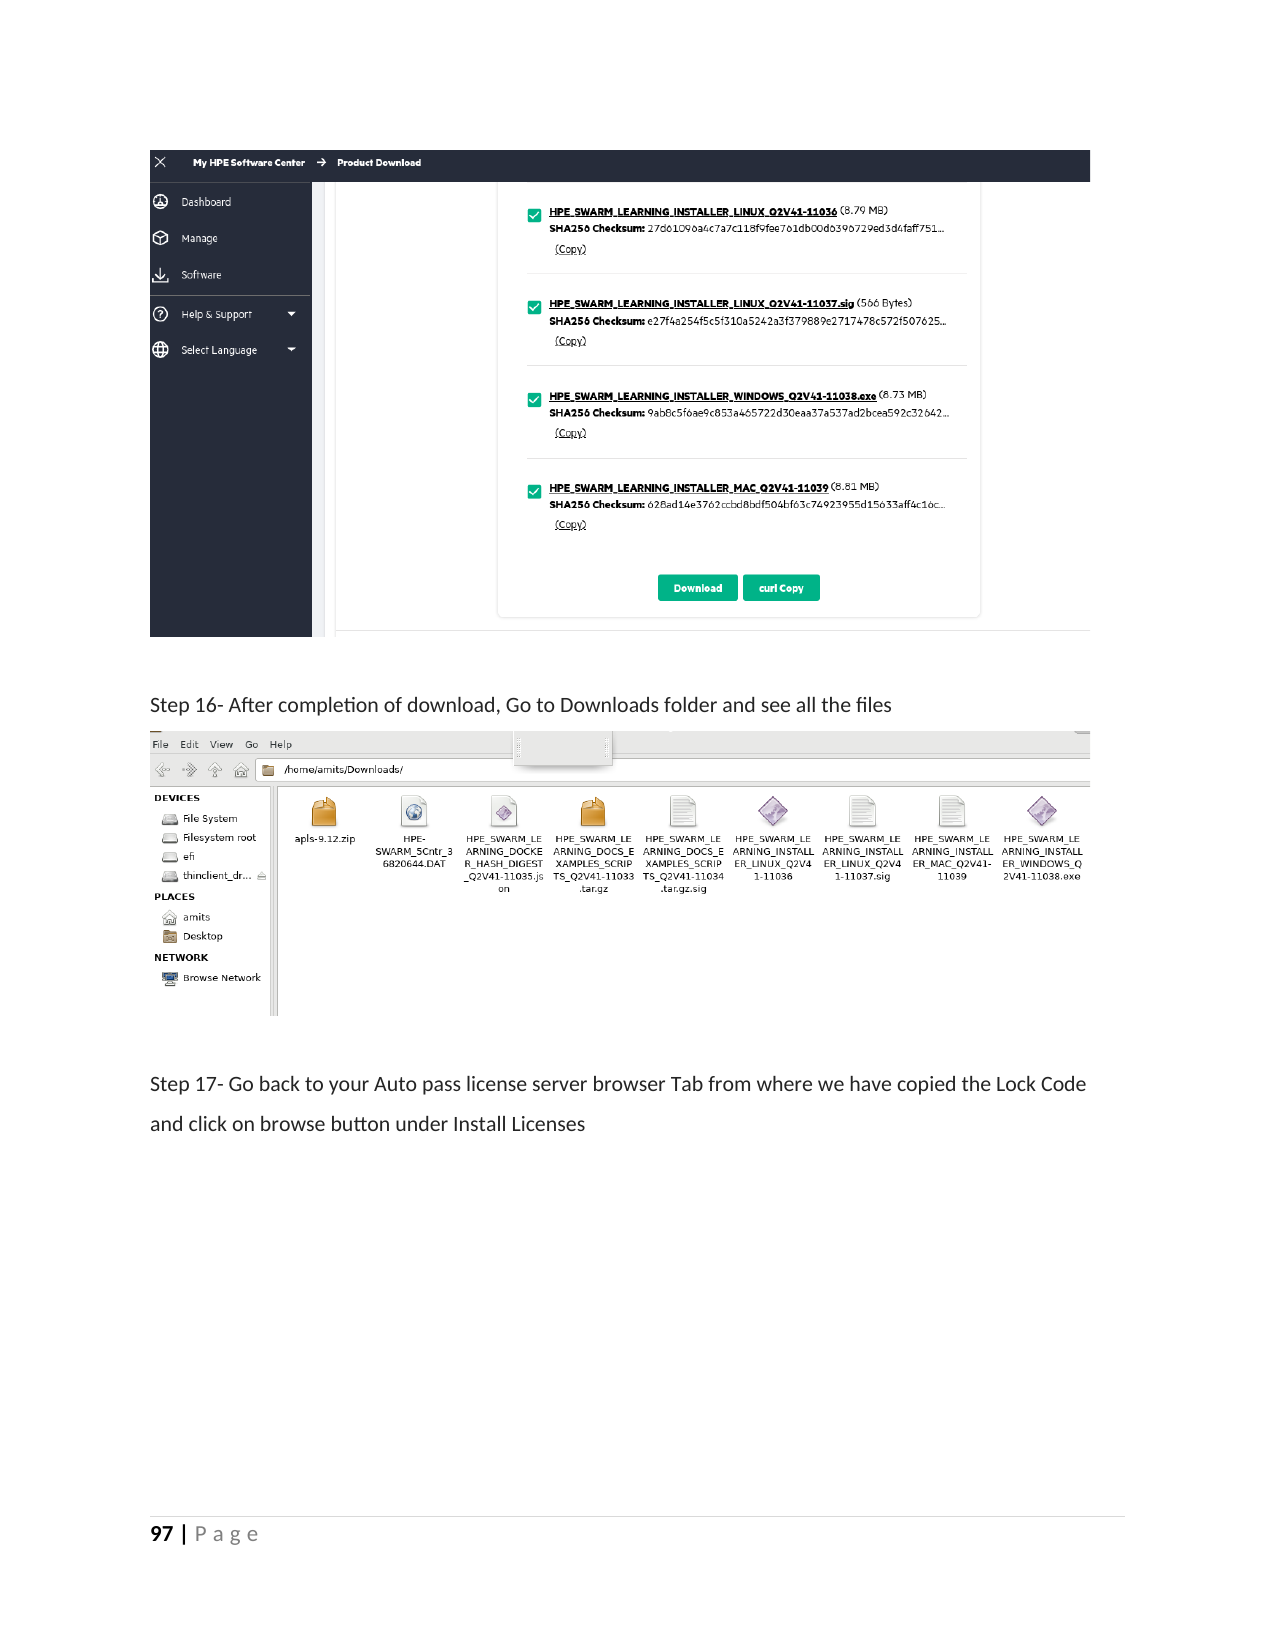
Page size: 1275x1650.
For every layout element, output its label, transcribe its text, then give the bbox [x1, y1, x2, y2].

text Step 17- Go back to your Auto pass license server browser Tab from where we have copied the Lock Code and click on browse button under Install Licenses [150, 1070, 1125, 1137]
picture [150, 731, 1091, 1016]
picture [150, 150, 1091, 637]
text Step 16- After completion of download, Go to Downloads folder and see all the files [150, 691, 1125, 718]
